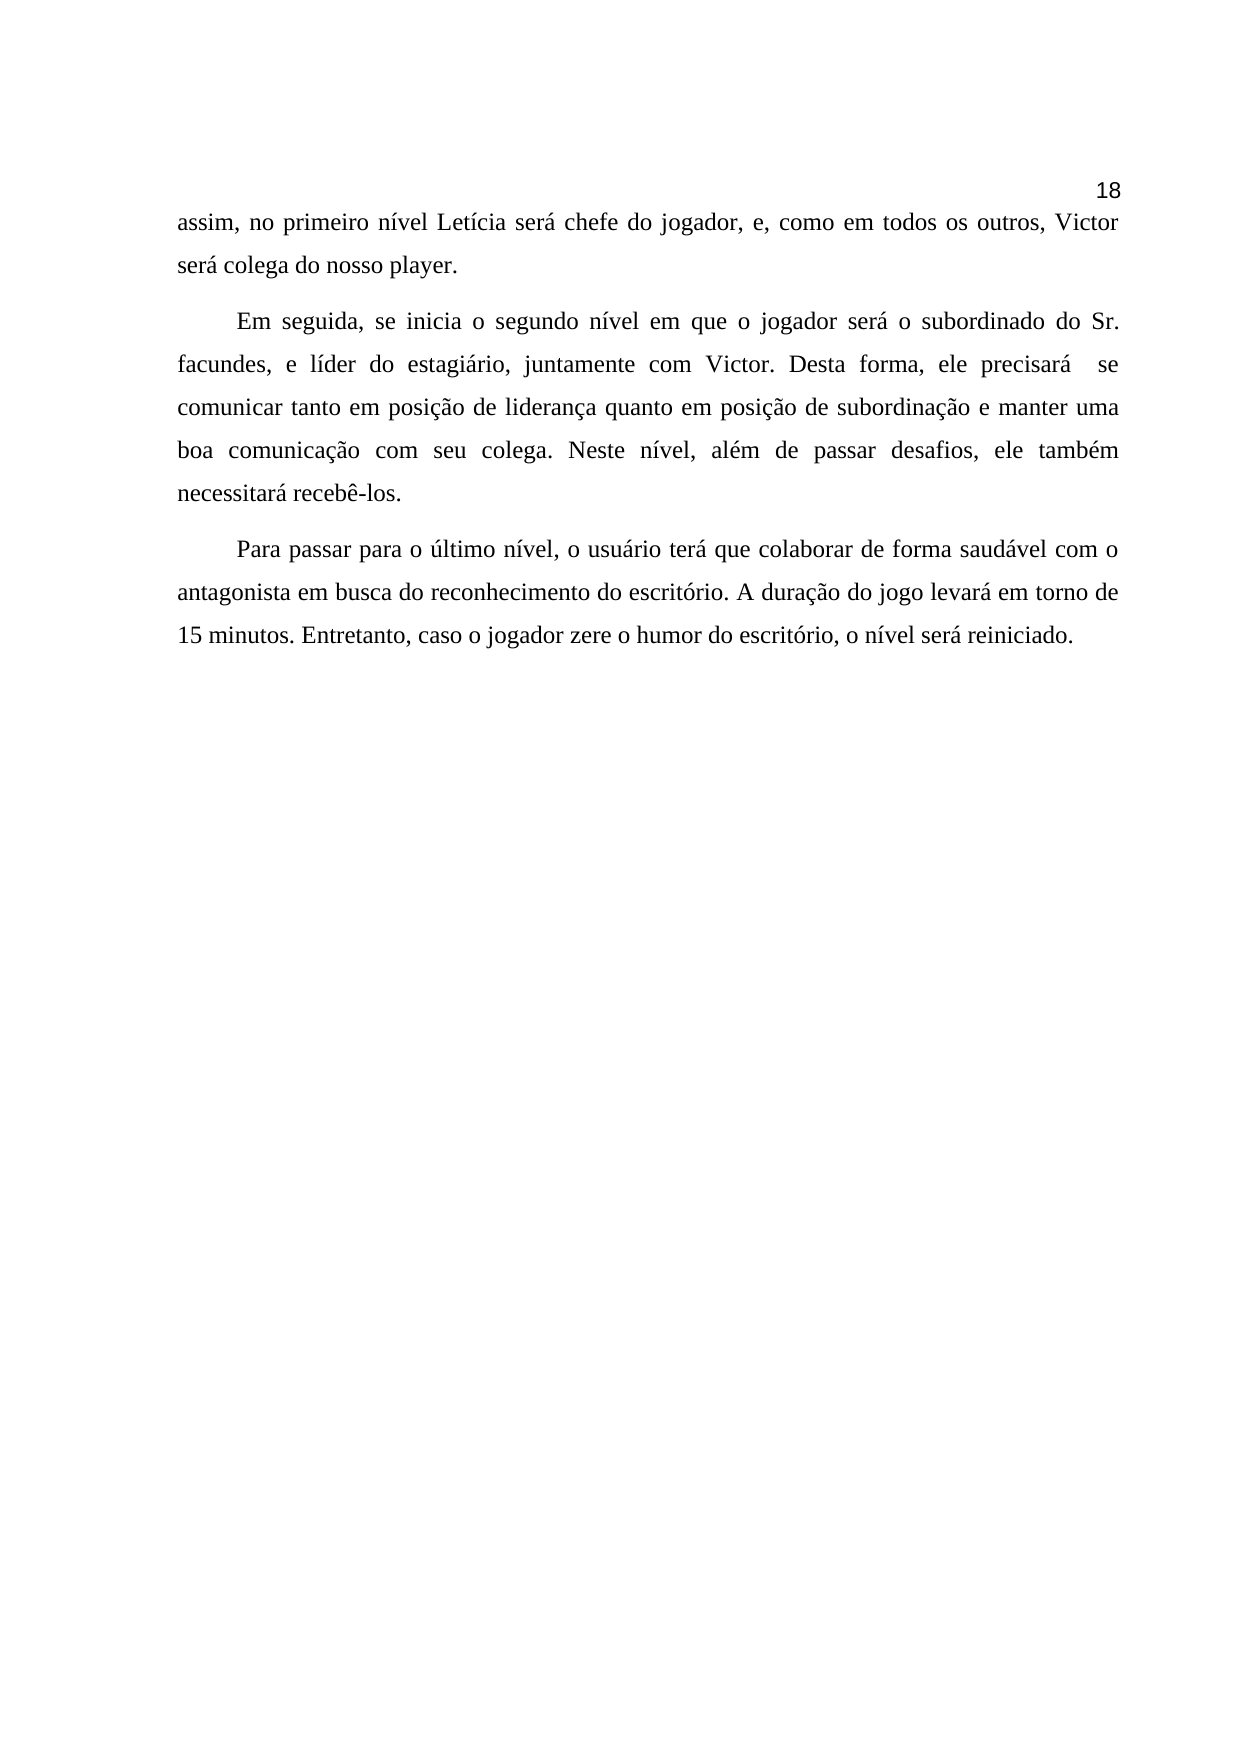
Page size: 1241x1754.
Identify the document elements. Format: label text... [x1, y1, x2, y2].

text Em seguida, se inicia o segundo nível em que o jogador será o subordinado do Sr. facundes, e líder do estagiário, juntamente com Victor. Desta forma, ele precisará se comunicar tanto em posição de liderança quanto em posição de subordinação e manter uma boa comunicação com seu colega. Neste nível, além de passar desafios, ele também necessitará recebê-los. [177, 306, 1121, 507]
text Para passar para o último nível, o usuário terá que colaborar de forma saudável com o antagonista em busca do reconhecimento do escritório. A duração do jogo levará em torno de 15 minutos. Entretanto, caso o jogador zere o humor do escritório, o nível será reiniciado. [177, 534, 1121, 649]
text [177, 207, 1121, 279]
